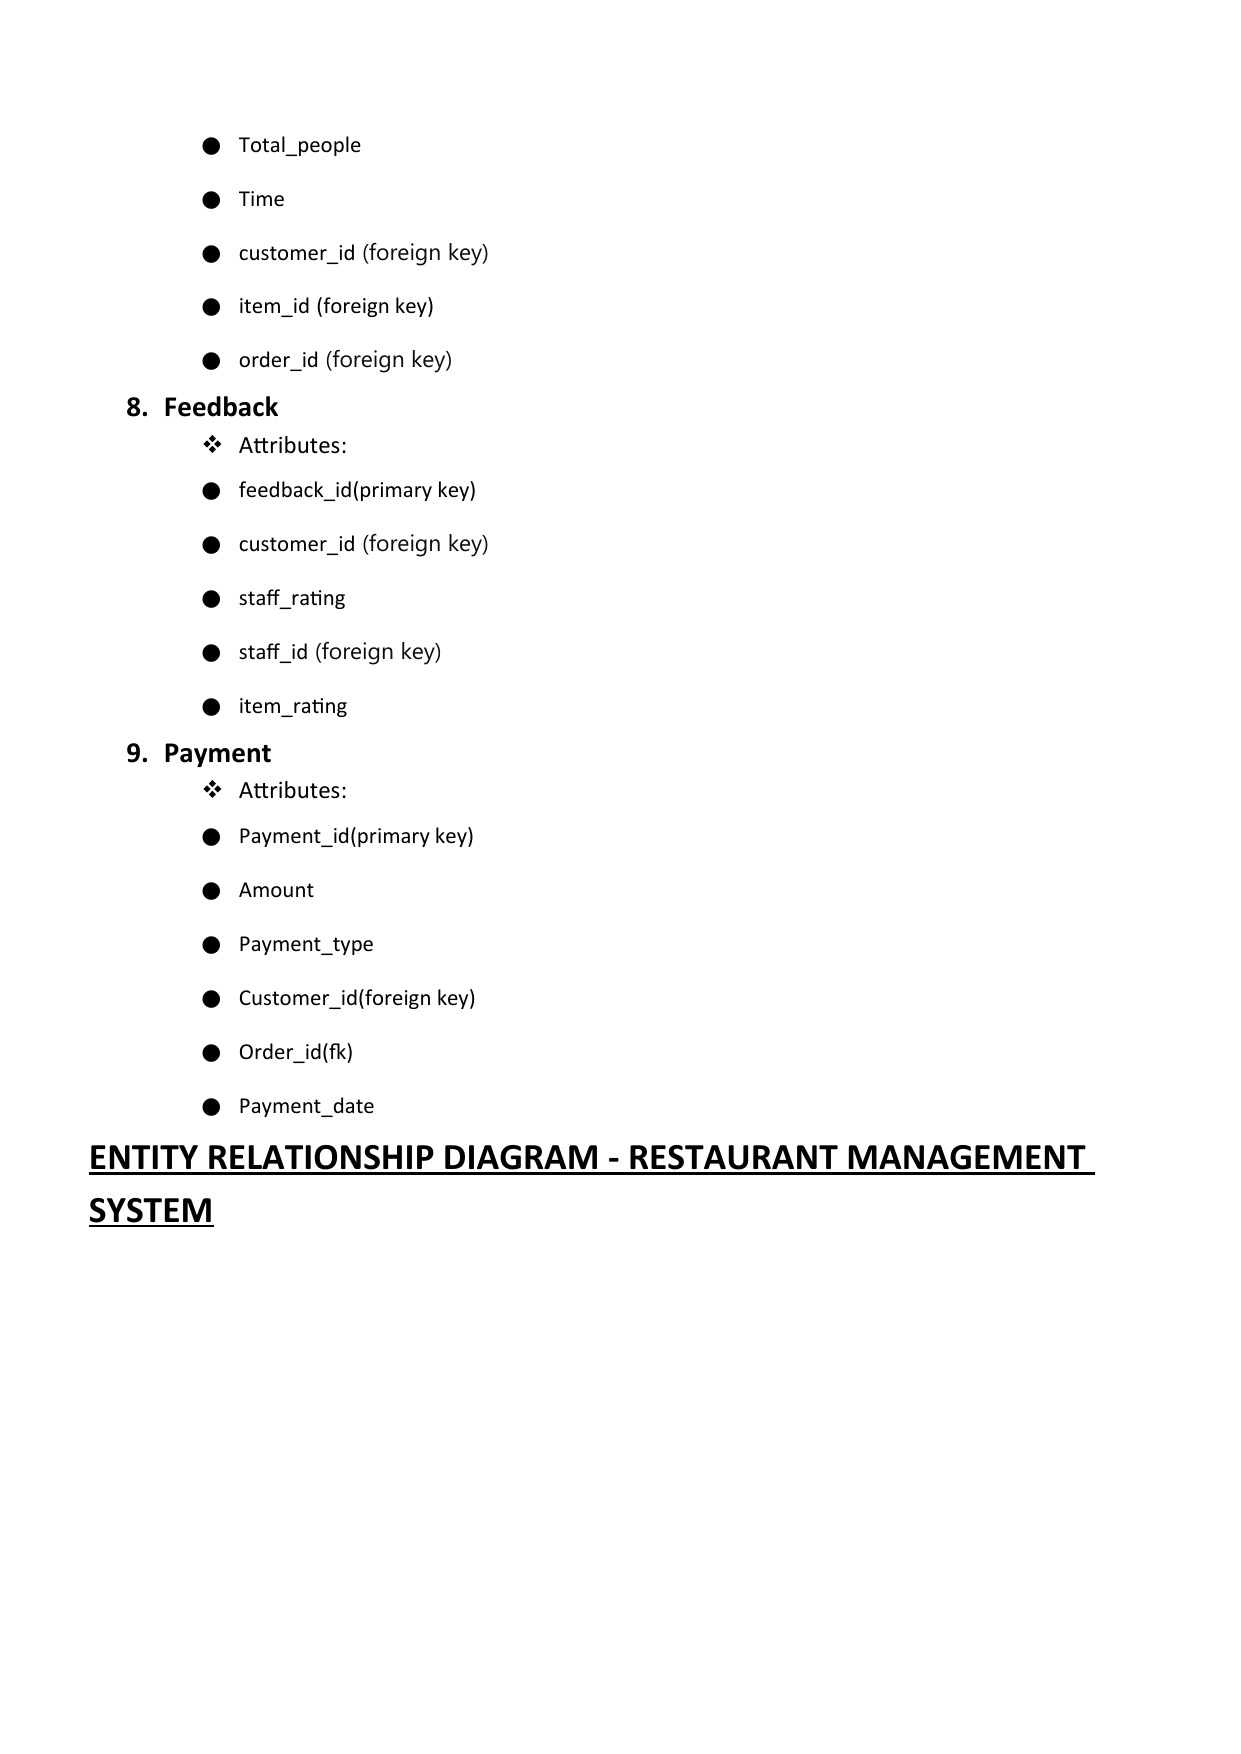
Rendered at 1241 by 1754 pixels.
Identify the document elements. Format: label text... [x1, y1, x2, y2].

list Attributes: [201, 774, 1152, 805]
list Amount [201, 863, 1152, 911]
list Payment_type [201, 917, 1152, 964]
list customer_id (foreign key) [201, 518, 1152, 565]
list staff_rating [201, 572, 1152, 619]
list order_id (foreign key) [201, 334, 1152, 381]
list item_rating [201, 680, 1152, 727]
list feedback_id(primary key) [201, 464, 1152, 511]
list Payment_date [201, 1079, 1152, 1126]
text ENTITY RELATIONSHIP DIAGRAM - RESTAURANT MANAGEMENT SYSTEM [89, 1133, 1152, 1232]
list Total_people [201, 118, 1152, 165]
list Time [201, 172, 1152, 219]
list Customer_id(foreign key) [201, 971, 1152, 1018]
list Order_id(fk) [201, 1025, 1152, 1072]
list item_id (foreign key) [201, 280, 1152, 327]
list customer_id (foreign key) [201, 226, 1152, 273]
list Payment_id(primary key) [201, 809, 1152, 857]
list Feedback [126, 388, 1152, 423]
list Payment [126, 734, 1152, 769]
list staff_id (foreign key) [201, 626, 1152, 673]
list Attributes: [201, 429, 1152, 459]
